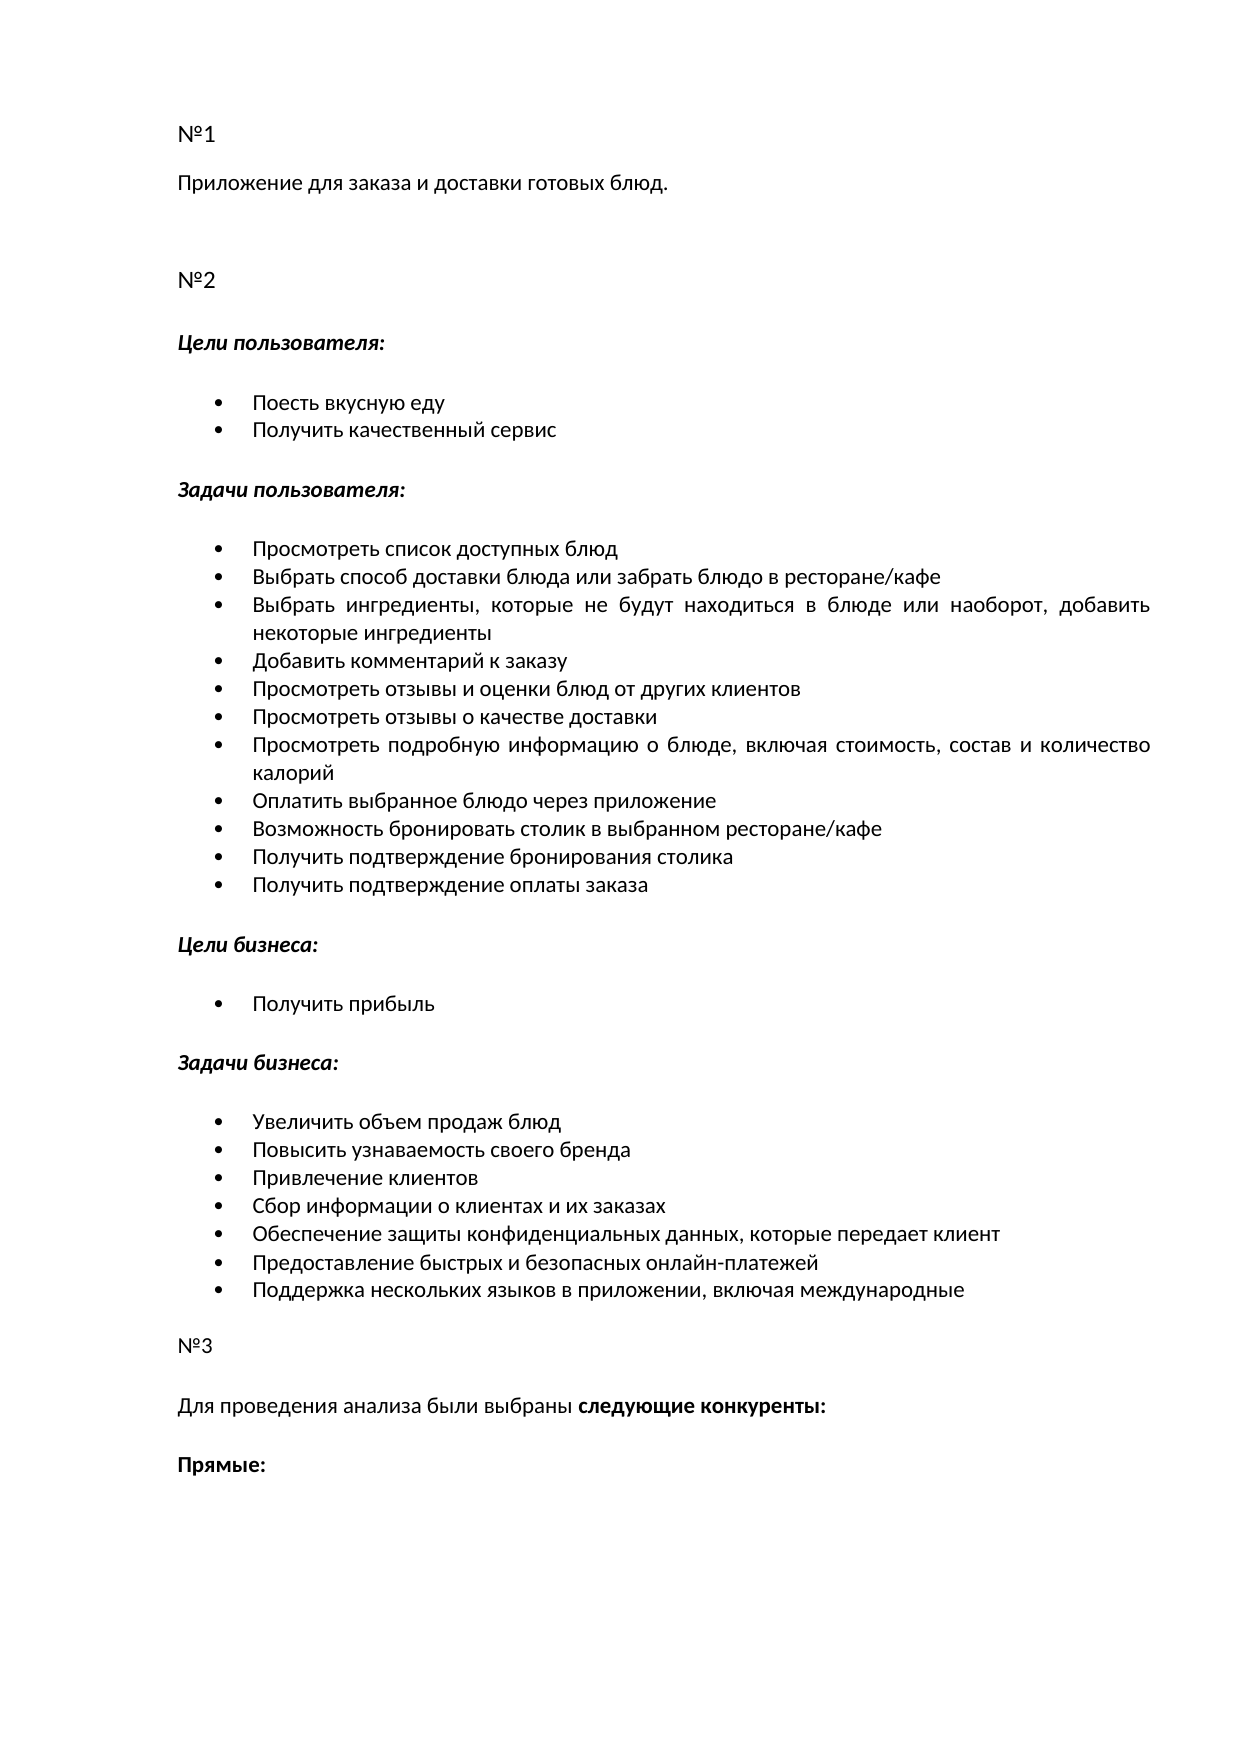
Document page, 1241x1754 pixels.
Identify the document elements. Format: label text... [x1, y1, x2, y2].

list Просмотреть отзывы и оценки блюд от других клиентов [215, 674, 1152, 702]
text №2 [177, 264, 1152, 295]
text №3 [177, 1332, 1152, 1360]
list Повысить узнаваемость своего бренда [215, 1136, 1152, 1163]
list Добавить комментарий к заказу [215, 646, 1152, 674]
list Получить подтверждение бронирования столика [215, 842, 1152, 870]
list Получить подтверждение оплаты заказа [215, 870, 1152, 898]
list Поддержка нескольких языков в приложении, включая международные [215, 1276, 1152, 1304]
text Цели бизнеса: [177, 930, 1152, 958]
text Задачи бизнеса: [177, 1048, 1152, 1076]
list Выбрать ингредиенты, которые не будут находиться в блюде или наоборот, добавить некоторые ингредиенты [215, 590, 1152, 646]
text №1 [177, 118, 1152, 149]
list Сбор информации о клиентах и их заказах [215, 1192, 1152, 1219]
list Просмотреть отзывы о качестве доставки [215, 702, 1152, 730]
list Возможность бронировать столик в выбранном ресторане/кафе [215, 814, 1152, 842]
text Для проведения анализа были выбраны следующие конкуренты: [177, 1391, 1152, 1419]
list Просмотреть список доступных блюд [215, 534, 1152, 562]
text Прямые: [177, 1450, 1152, 1478]
list Оплатить выбранное блюдо через приложение [215, 786, 1152, 814]
text Задачи пользователя: [177, 475, 1152, 503]
list Увеличить объем продаж блюд [215, 1107, 1152, 1136]
list Поесть вкусную еду [215, 388, 1152, 416]
list Предоставление быстрых и безопасных онлайн-платежей [215, 1248, 1152, 1276]
list Привлечение клиентов [215, 1163, 1152, 1192]
list Получить прибыль [215, 989, 1152, 1017]
text Приложение для заказа и доставки готовых блюд. [177, 168, 1152, 196]
list Получить качественный сервис [215, 416, 1152, 444]
text Цели пользователя: [177, 328, 1152, 356]
list Просмотреть подробную информацию о блюде, включая стоимость, состав и количество калорий [215, 730, 1152, 786]
list Обеспечение защиты конфиденциальных данных, которые передает клиент [215, 1219, 1152, 1248]
list Выбрать способ доставки блюда или забрать блюдо в ресторане/кафе [215, 562, 1152, 590]
